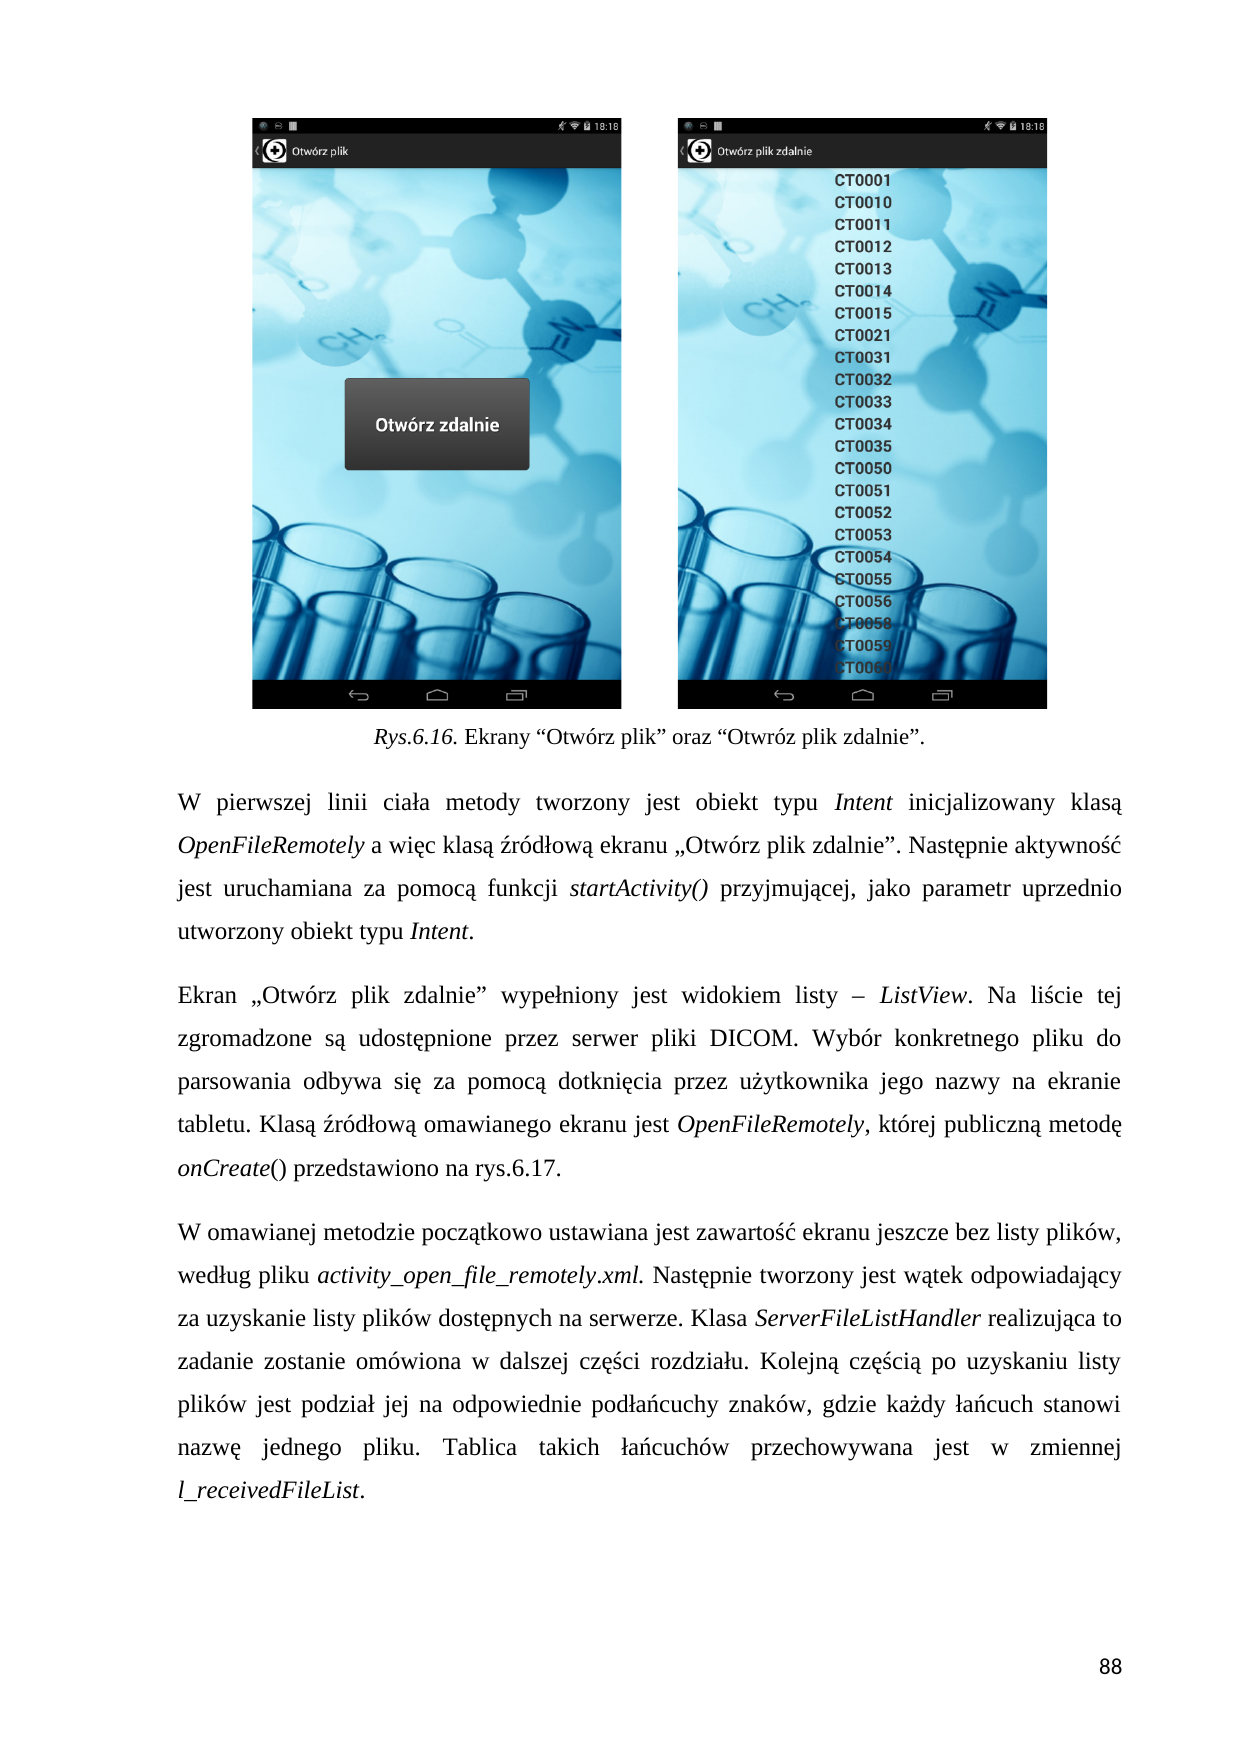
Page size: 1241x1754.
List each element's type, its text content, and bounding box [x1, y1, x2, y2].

text Rys.6.16. Ekrany “Otwórz plik” oraz “Otwróz plik zdalnie”. [177, 723, 1122, 749]
text W omawianej metodzie początkowo ustawiana jest zawartość ekranu jeszcze bez listy plików, według pliku activity_open_file_remotely.xml. Następnie tworzony jest wątek odpowiadający za uzyskanie listy plików dostępnych na serwerze. Klasa ServerFileListHandler realizująca to zadanie zostanie omówiona w dalszej części rozdziału. Kolejną częścią po uzyskaniu listy plików jest podział jej na odpowiednie podłańcuchy znaków, gdzie każdy łańcuch stanowi nazwę jednego pliku. Tablica takich łańcuchów przechowywana jest w zmiennej l_receivedFileList. [177, 1217, 1122, 1504]
picture [677, 118, 1048, 709]
text W pierwszej linii ciała metody tworzony jest obiekt typu Intent inicjalizowany klasą OpenFileRemotely a więc klasą źródłową ekranu „Otwórz plik zdalnie”. Następnie aktywność jest uruchamiana za pomocą funkcji startActivity() przyjmującej, jako parametr uprzednio utworzony obiekt typu Intent. [177, 787, 1122, 945]
text Ekran „Otwórz plik zdalnie” wypełniony jest widokiem listy – ListView. Na liście tej zgromadzone są udostępnione przez serwer pliki DICOM. Wybór konkretnego pliku do parsowania odbywa się za pomocą dotknięcia przez użytkownika jego nazwy na ekranie tabletu. Klasą źródłową omawianego ekranu jest OpenFileRemotely, której publiczną metodę onCreate() przedstawiono na rys.6.17. [177, 980, 1122, 1181]
picture [252, 118, 622, 709]
